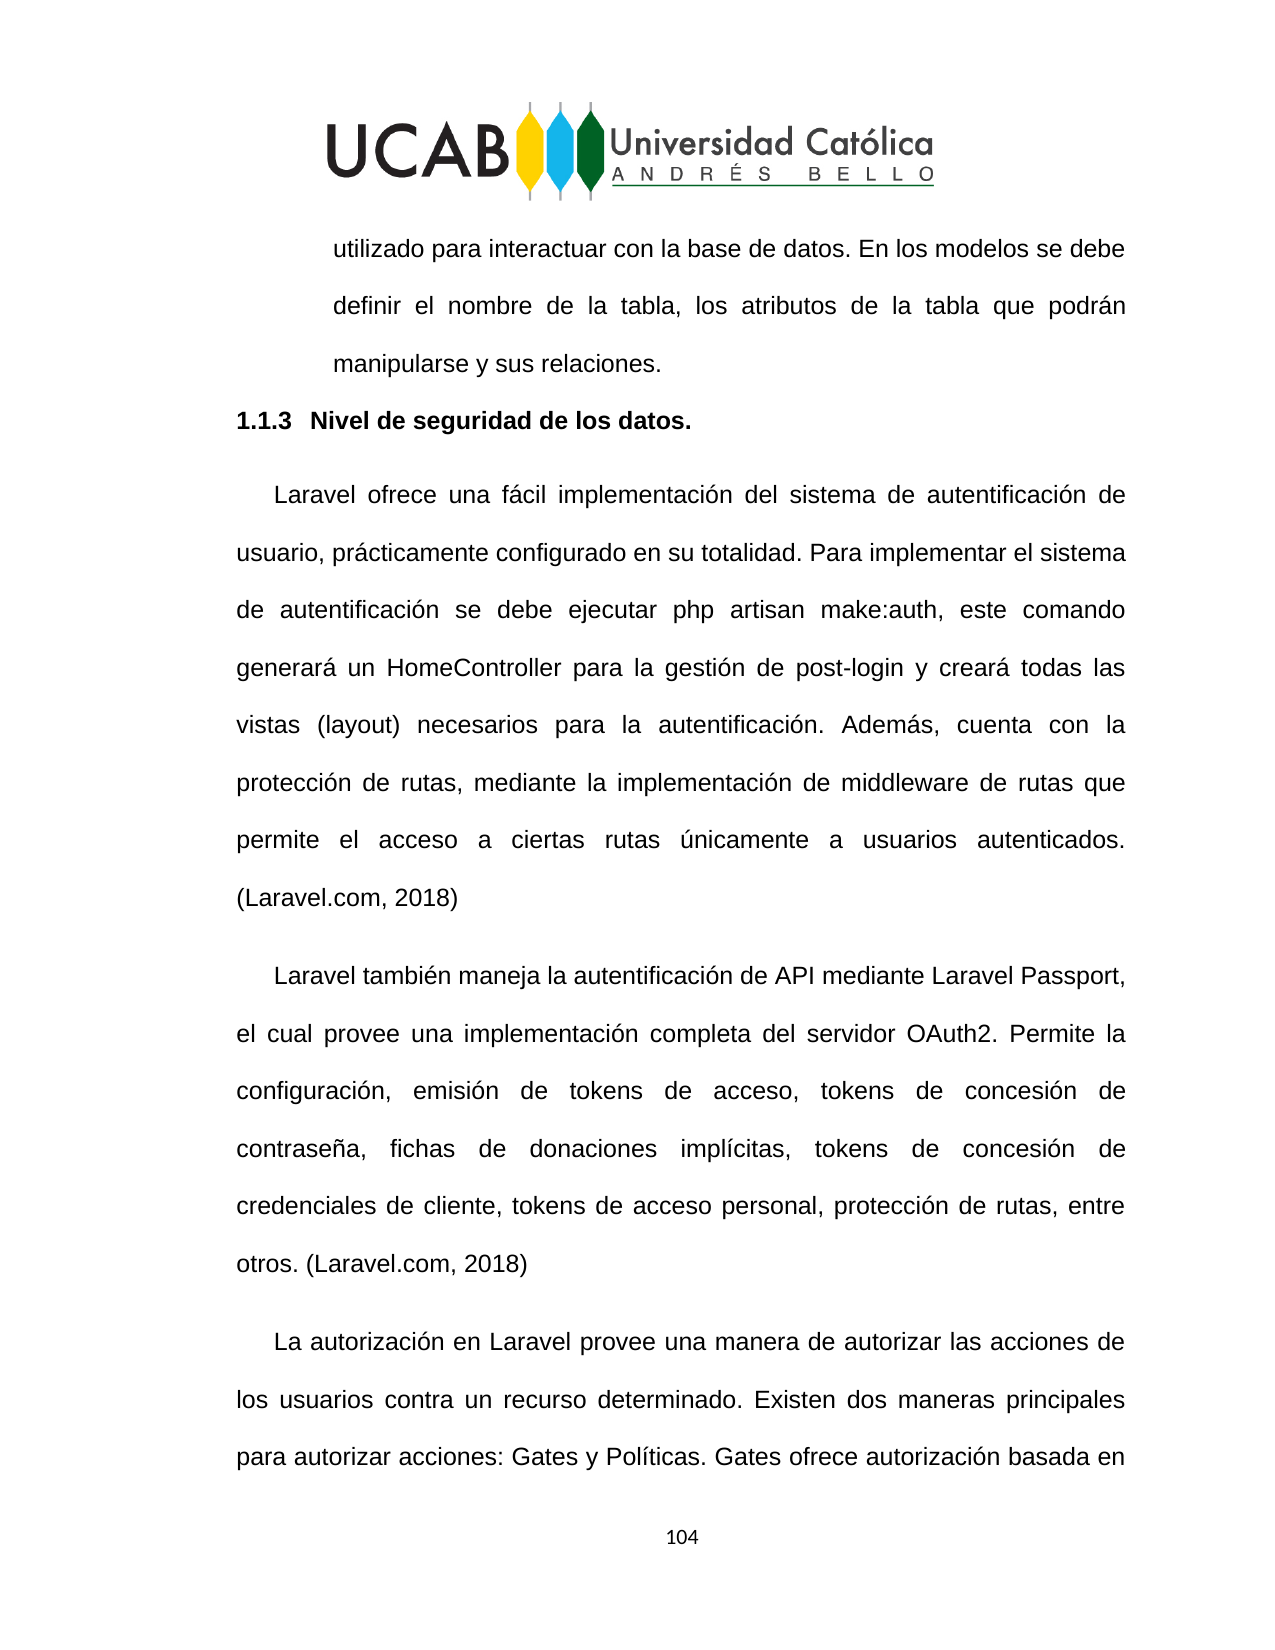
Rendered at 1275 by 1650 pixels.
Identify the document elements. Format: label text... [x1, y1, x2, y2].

text Laravel también maneja la autentificación de API mediante Laravel Passport, el cual provee una implementación completa del servidor OAuth2. Permite la configuración, emisión de tokens de acceso, tokens de concesión de contraseña, fichas de donaciones implícitas, tokens de concesión de credenciales de cliente, tokens de acceso personal, protección de rutas, entre otros. (Laravel.com, 2018) [236, 961, 1127, 1278]
text Laravel ofrece una fácil implementación del sistema de autentificación de usuario, prácticamente configurado en su totalidad. Para implementar el sistema de autentificación se debe ejecutar php artisan make:auth, este comando generará un HomeController para la gestión de post-login y creará todas las vistas (layout) necesarios para la autentificación. Además, cuenta con la protección de rutas, mediante la implementación de middleware de rutas que permite el acceso a ciertas rutas únicamente a usuarios autenticados. (Laravel.com, 2018) [236, 481, 1127, 912]
picture [327, 102, 934, 201]
list Nivel de seguridad de los datos. [236, 406, 1127, 435]
